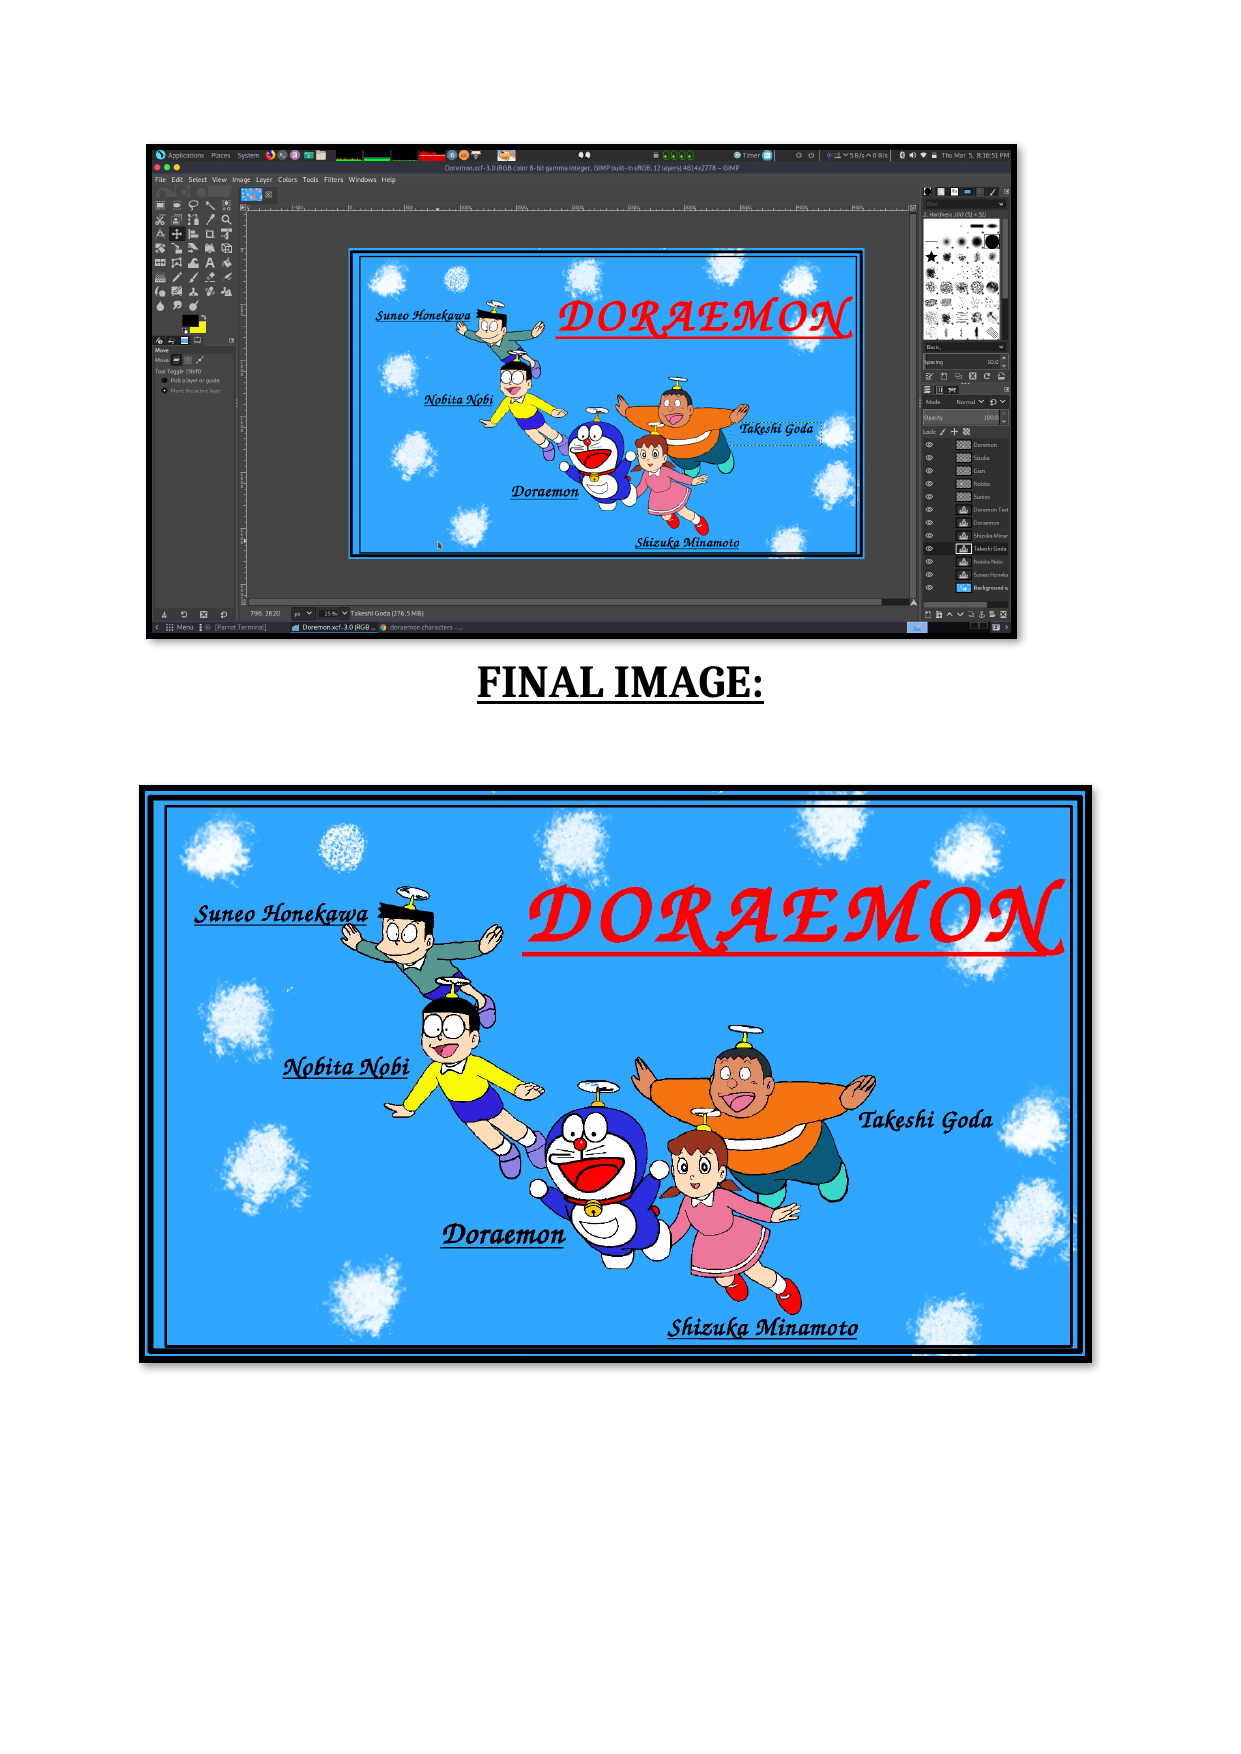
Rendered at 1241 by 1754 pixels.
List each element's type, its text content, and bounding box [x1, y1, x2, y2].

picture [145, 791, 1085, 1356]
picture [152, 150, 1011, 633]
